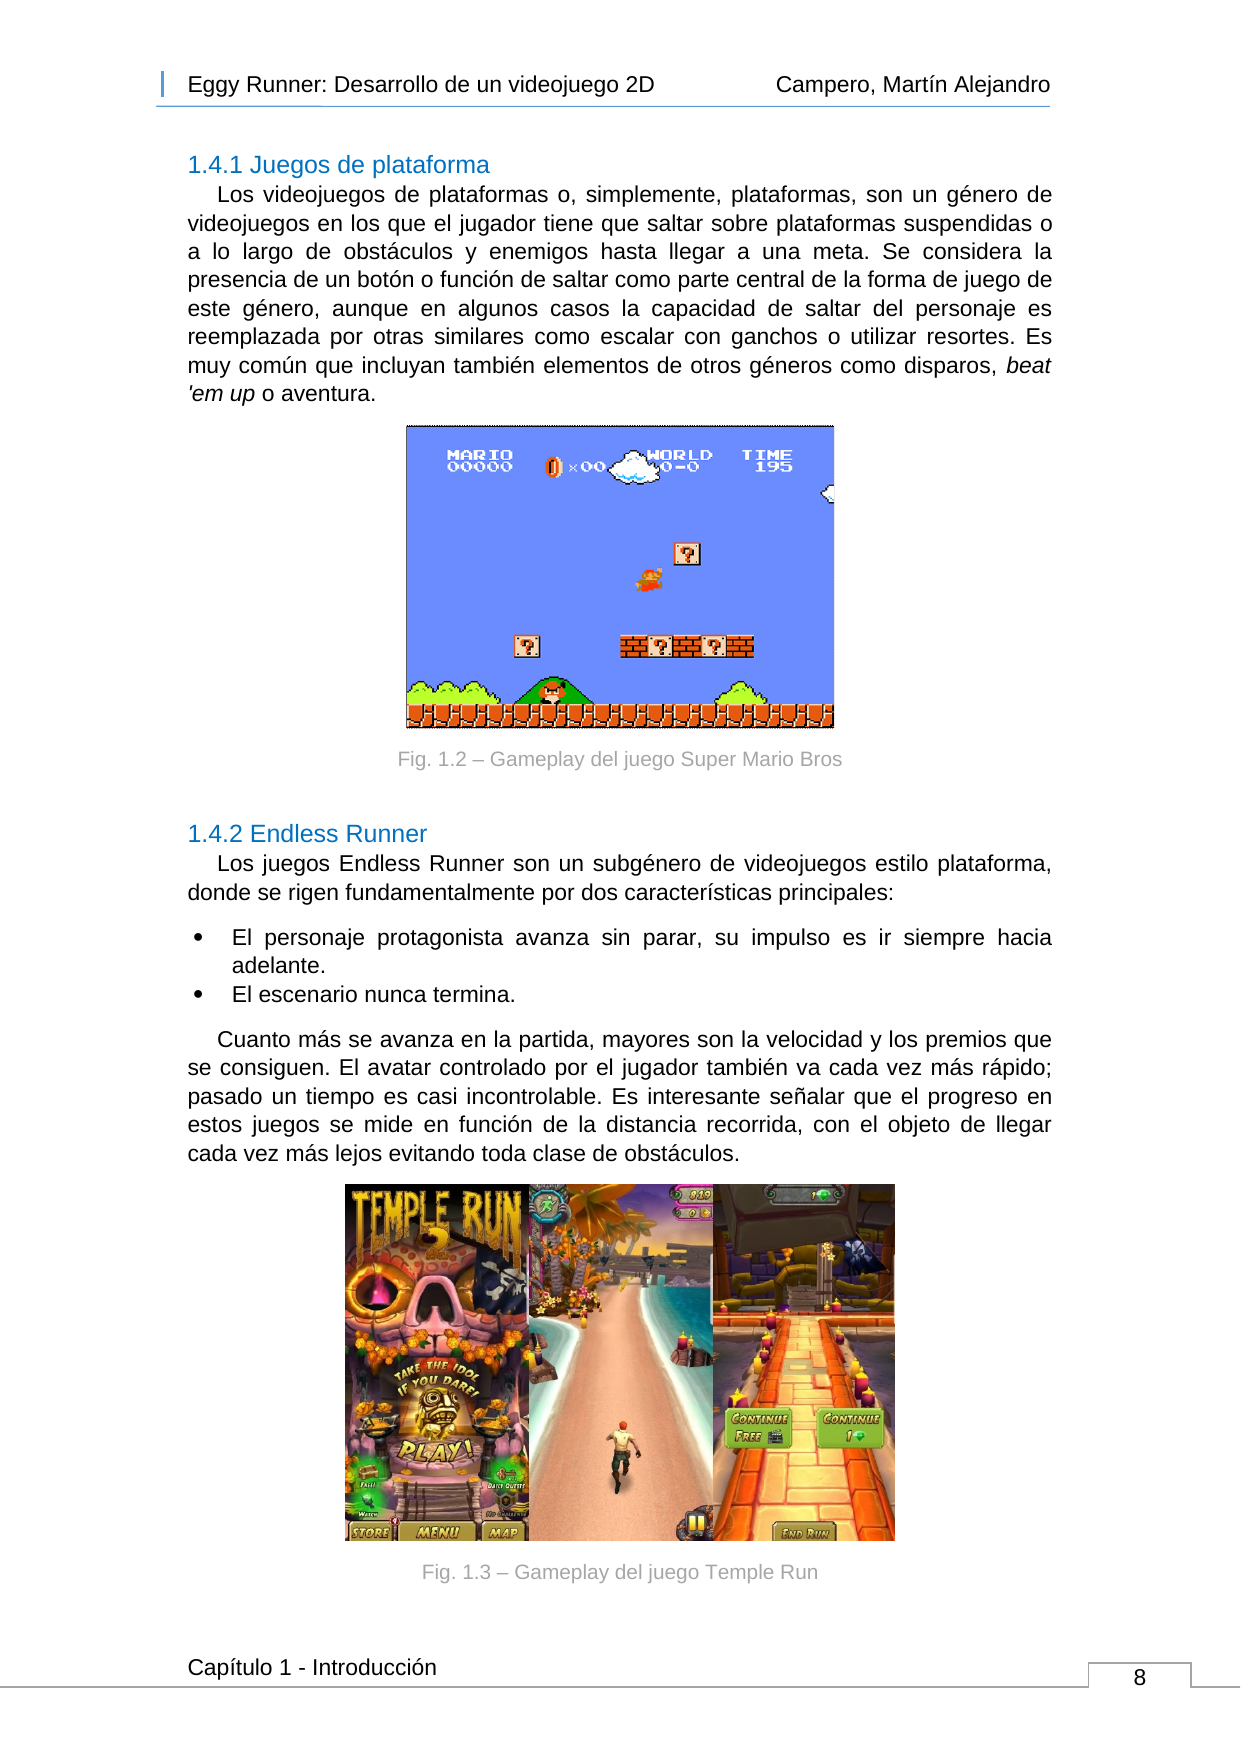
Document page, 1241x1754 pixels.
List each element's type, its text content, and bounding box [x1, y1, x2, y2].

text Los juegos Endless Runner son un subgénero de videojuegos estilo plataforma, donde se rigen fundamentalmente por dos características principales: [187, 850, 1053, 905]
list El personaje protagonista avanza sin parar, su impulso es ir siempre hacia adelante. [194, 924, 1053, 978]
text Cuanto más se avanza en la partida, mayores son la velocidad y los premios que se consiguen. El avatar controlado por el jugador también va cada vez más rápido; pasado un tiempo es casi incontrolable. Es interesante señalar que el progreso en estos juegos se mide en función de la distancia recorrida, con el objeto de llegar cada vez más lejos evitando toda clase de obstáculos. [187, 1026, 1053, 1166]
subtitle 1.4.1 Juegos de plataforma [187, 150, 1053, 179]
text Fig. 1.3 – Gameplay del juego Temple Run [187, 1559, 1053, 1583]
picture [406, 425, 835, 729]
subtitle 1.4.2 Endless Runner [187, 819, 1053, 848]
text Fig. 1.2 – Gameplay del juego Super Mario Bros [187, 747, 1053, 771]
text Los videojuegos de plataformas o, simplemente, plataformas, son un género de videojuegos en los que el jugador tiene que saltar sobre plataformas suspendidas o a lo largo de obstáculos y enemigos hasta llegar a una meta. Se considera la presencia de un botón o función de saltar como parte central de la forma de juego de este género, aunque en algunos casos la capacidad de saltar del personaje es reemplazada por otras similares como escalar con ganchos o utilizar resortes. Es muy común que incluyan también elementos de otros géneros como disparos, beat 'em up o aventura. [187, 181, 1053, 406]
picture [345, 1184, 895, 1541]
list El escenario nunca termina. [194, 981, 1053, 1007]
